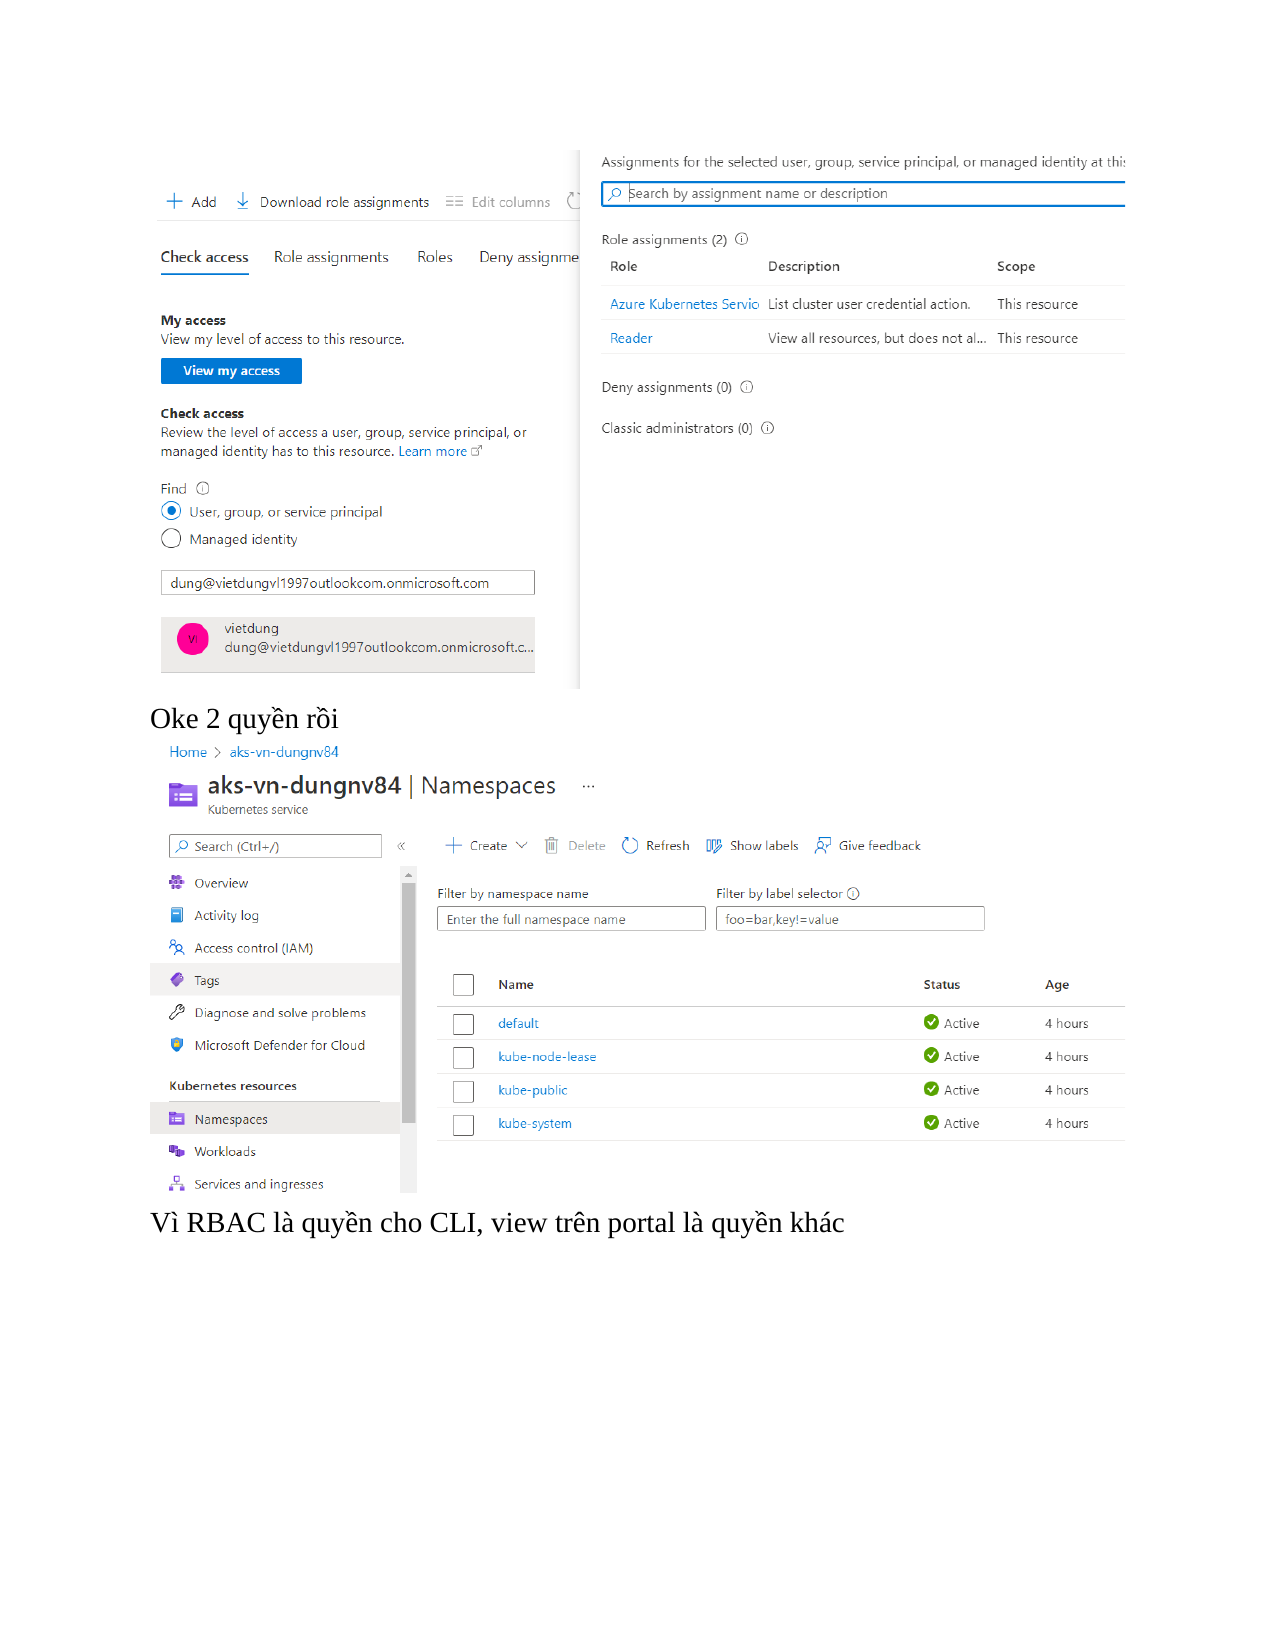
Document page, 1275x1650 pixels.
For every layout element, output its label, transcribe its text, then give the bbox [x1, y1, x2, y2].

picture [150, 150, 1125, 689]
text Oke 2 quyền rồi [150, 701, 1125, 734]
picture [150, 746, 1125, 1193]
text Vì RBAC là quyền cho CLI, view trên portal là quyền khác [150, 1206, 1125, 1239]
